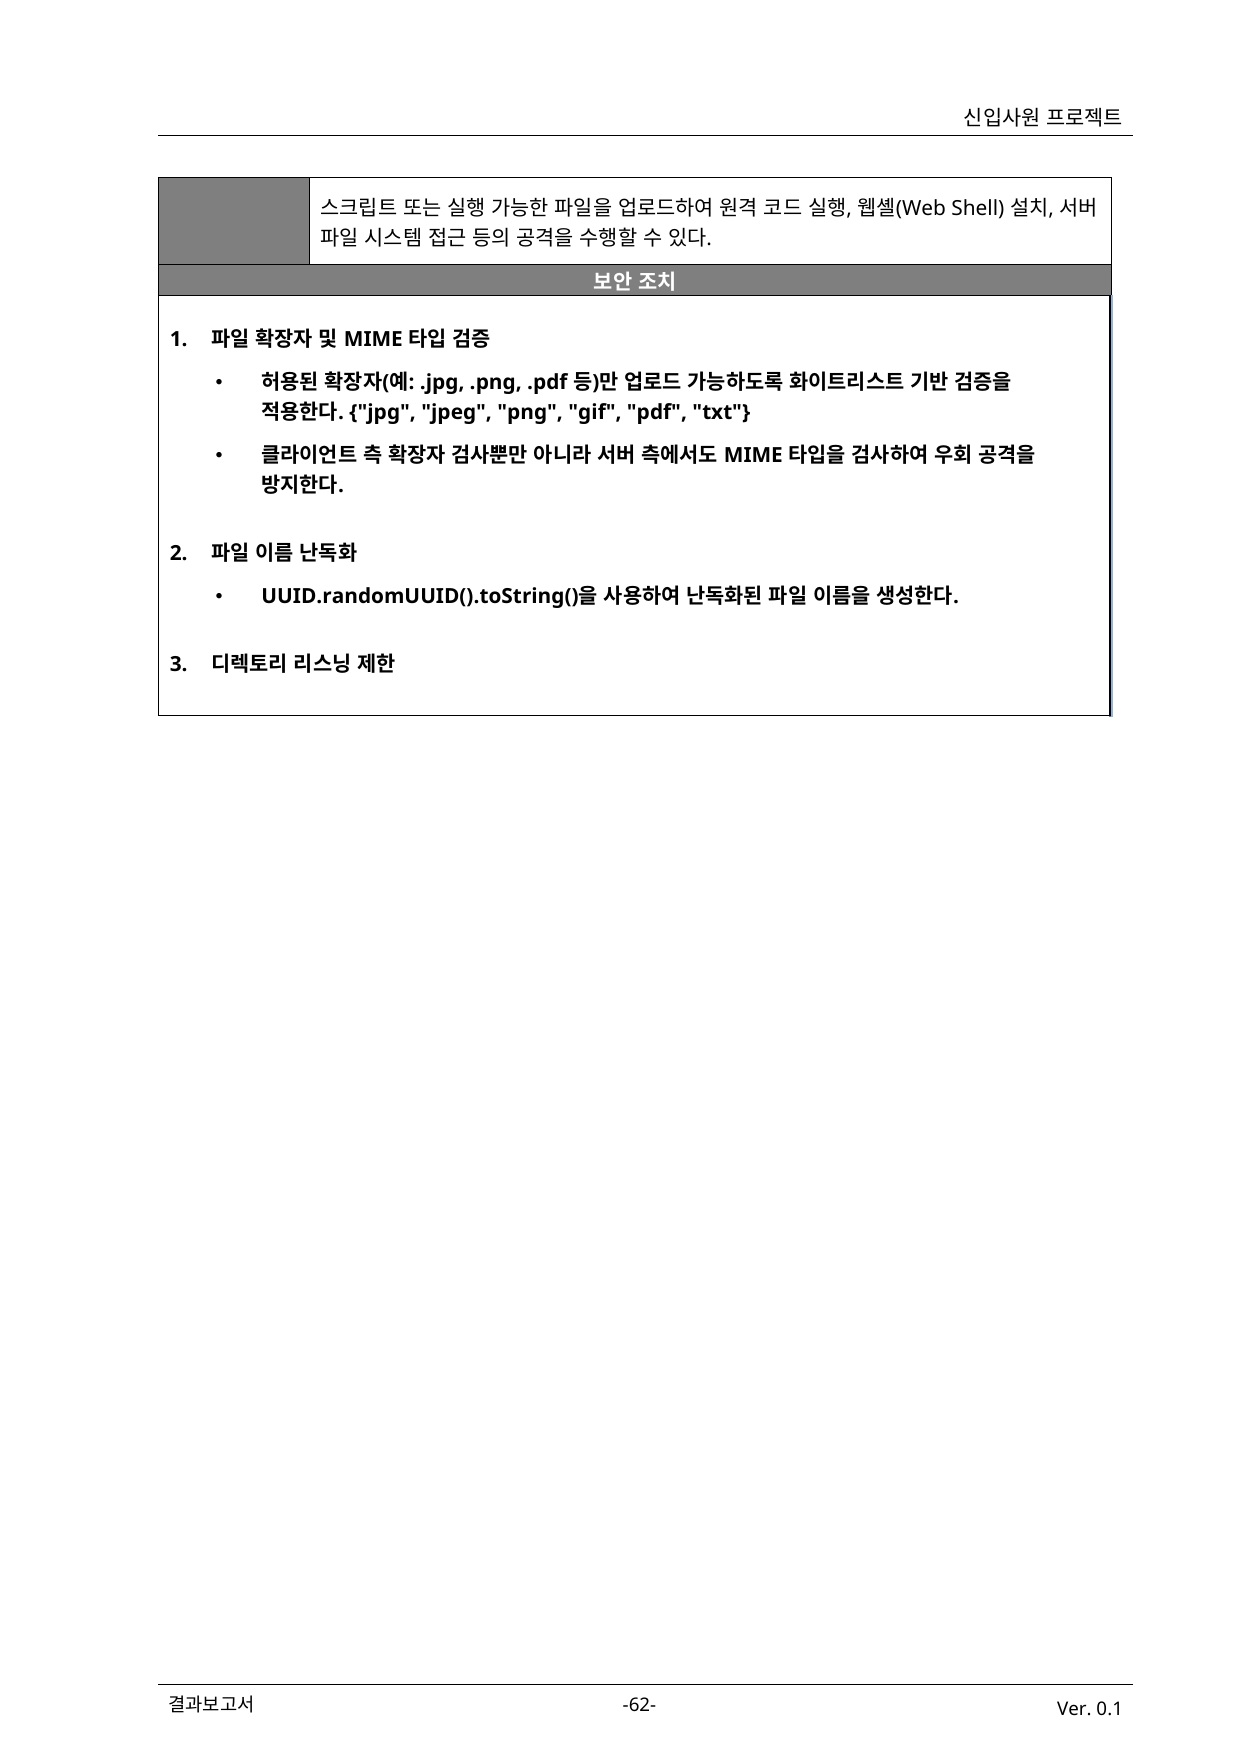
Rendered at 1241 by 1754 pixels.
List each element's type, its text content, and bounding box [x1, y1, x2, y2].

table_cell 취약점 개요 [159, 178, 309, 264]
table_cell 파일 확장자 및 MIME 타입 검증 허용된 확장자(예: .jpg, .png, .pdf 등)만 업로드 가능하도록 화이트리스트 기반 검증을 적용한다. {"jpg", "jpeg", "png", "gif", "pdf", "txt"} 클라이언트 측 확장자 검사뿐만 아니라 서버 측에서도 MIME 타입을 검사하여 우회 공격을 방지한다. 파일 이름 난독화 UUID.randomUUID().toString()을 사용하여 난독화된 파일 이름을 생성한다. 디렉토리 리스닝 제한 [159, 296, 1109, 715]
table_cell 보안 조치 [159, 265, 1111, 295]
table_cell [310, 178, 1111, 264]
